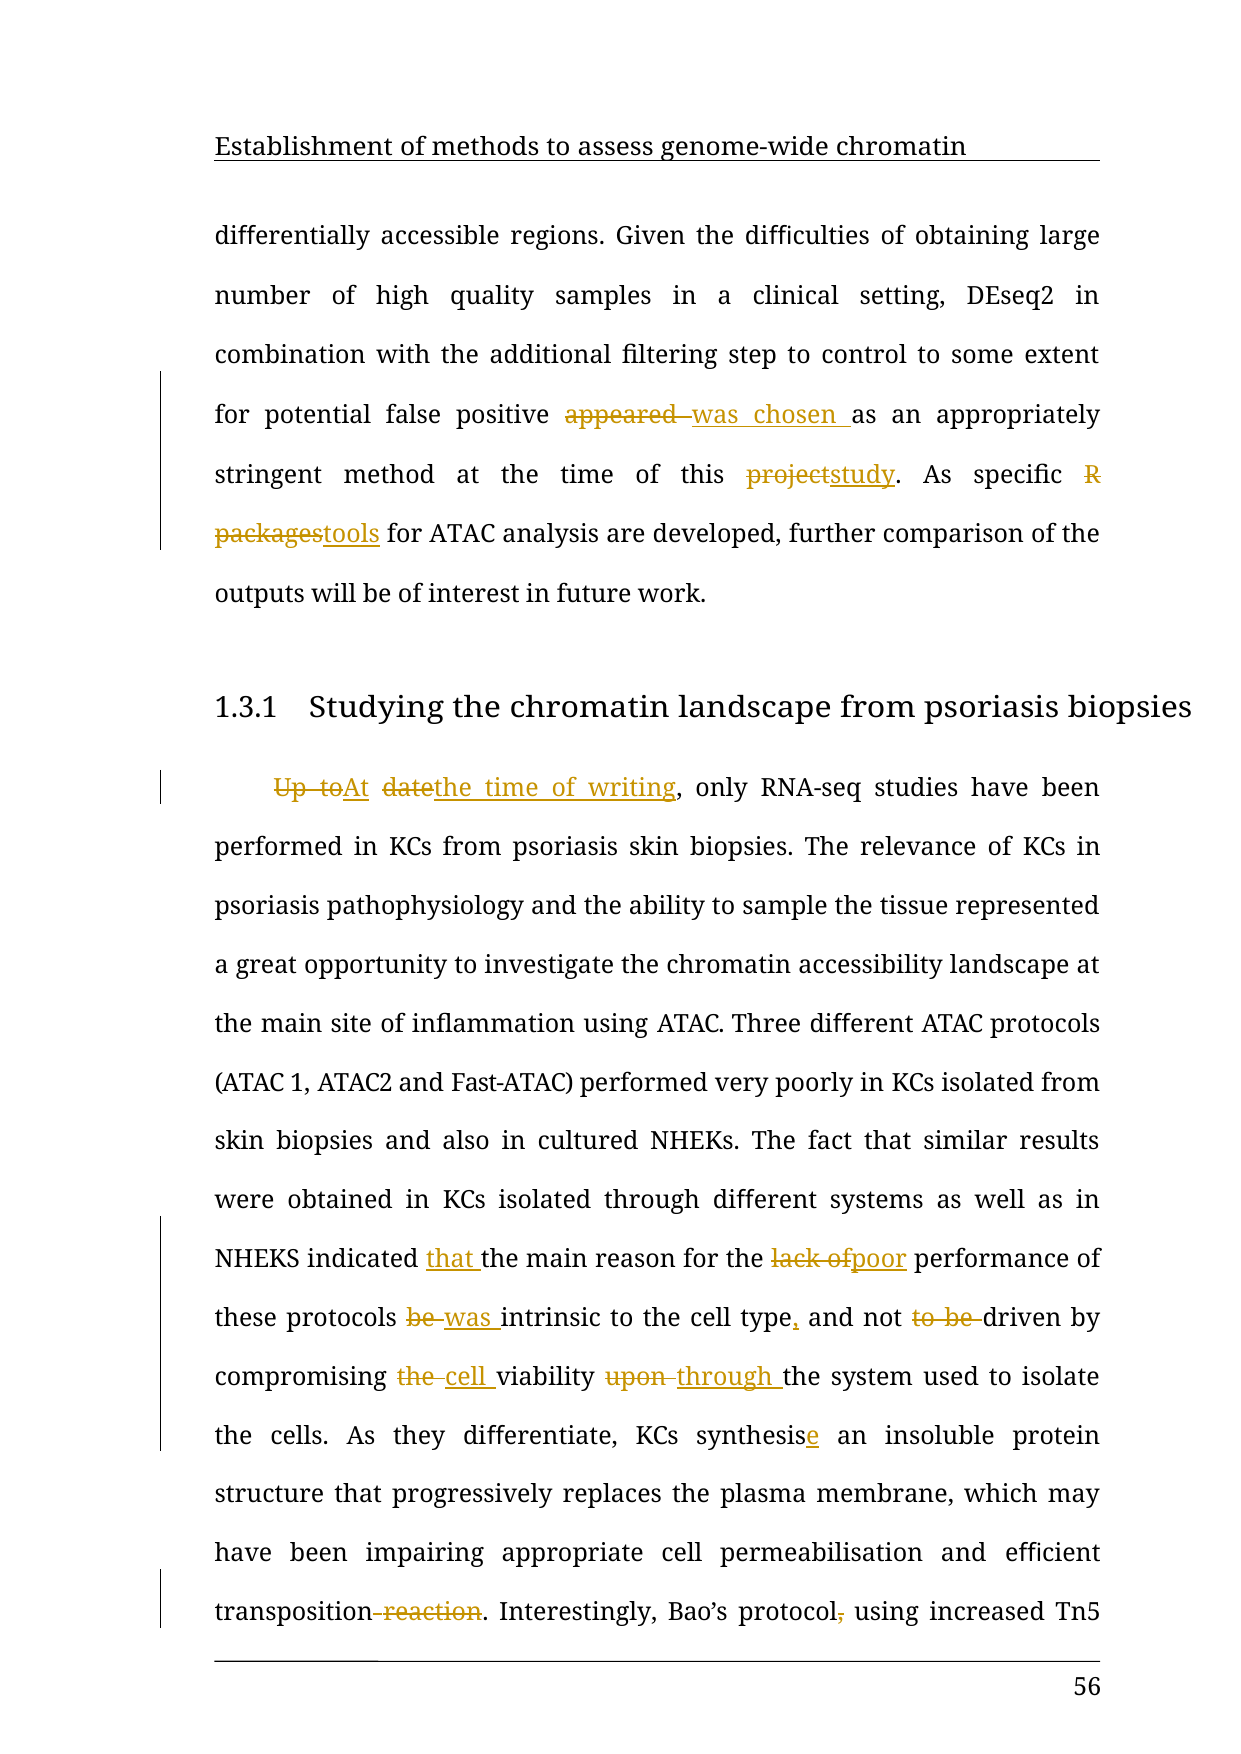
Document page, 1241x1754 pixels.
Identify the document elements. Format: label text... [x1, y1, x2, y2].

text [214, 770, 1101, 1628]
text differentially accessible regions. Given the difficulties of obtaining large number of high quality samples in a clinical setting, DEseq2 in combination with the additional filtering step to control to some extent for potential false positive as an appropriately stringent method at the time of this . As specific for ATAC analysis are developed, further comparison of the outputs will be of interest in future work. [214, 218, 1100, 609]
subtitle Studying the chromatin landscape from psoriasis biopsies [214, 686, 1240, 726]
